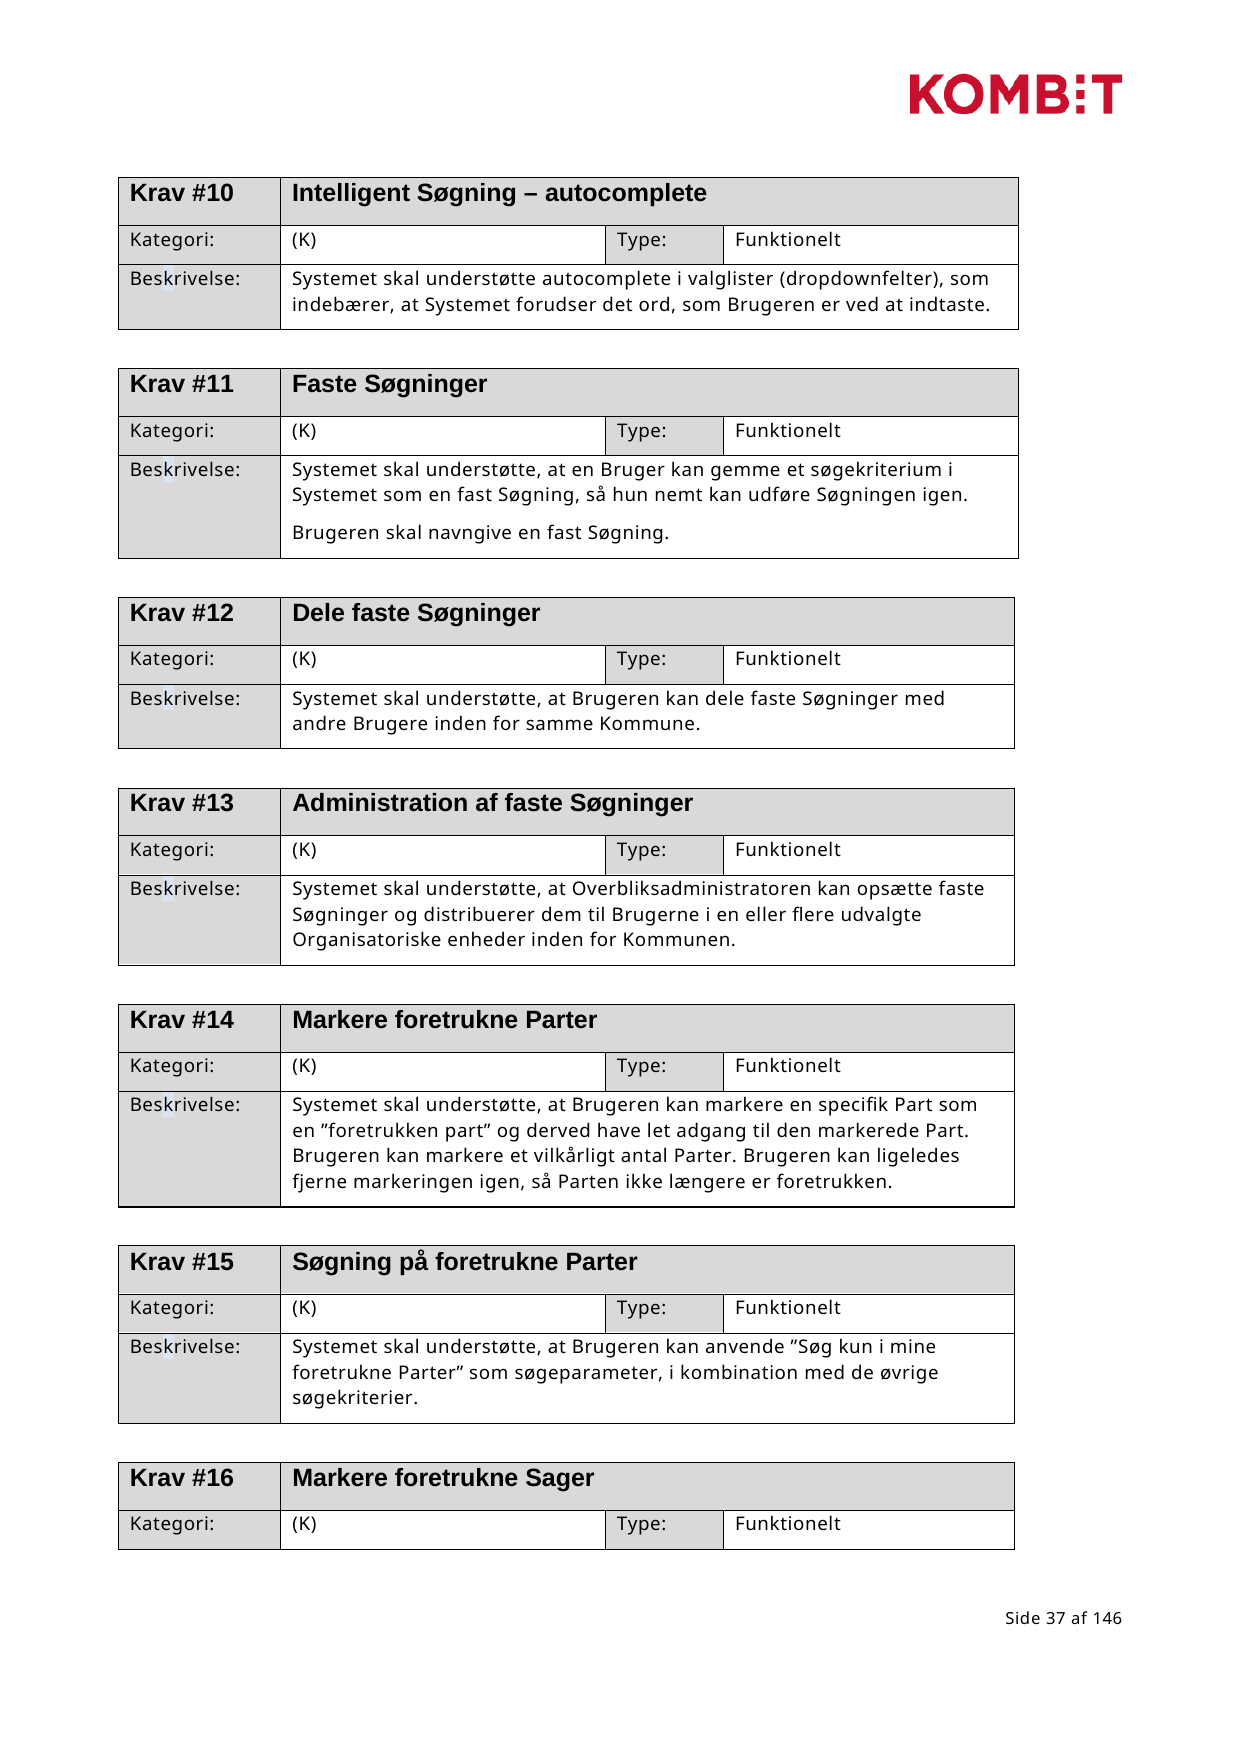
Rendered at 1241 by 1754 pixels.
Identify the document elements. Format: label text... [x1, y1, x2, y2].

table_cell Beskrivelse: [119, 265, 280, 329]
table_cell (K) [281, 1295, 605, 1332]
table_cell (K) [281, 646, 605, 684]
table_cell Type: [606, 1295, 723, 1332]
table_cell Kategori: [119, 1053, 280, 1091]
table_cell Type: [606, 226, 723, 264]
table_cell (K) [281, 417, 605, 455]
table_cell Funktionelt [724, 1511, 1014, 1549]
table_cell Kategori: [119, 226, 280, 264]
table_cell Type: [606, 646, 723, 684]
table_cell Beskrivelse: [119, 876, 280, 964]
table_header Dele faste Søgninger [281, 598, 1014, 645]
table_cell Type: [606, 1511, 723, 1549]
table_cell Type: [606, 836, 723, 874]
table_cell (K) [281, 226, 605, 264]
table_header Markere foretrukne Sager [281, 1463, 1014, 1510]
table_header Faste Søgninger [281, 369, 1018, 416]
table_cell Systemet skal understøtte, at en Bruger kan gemme et søgekriterium i Systemet som en fast Søgning, så hun nemt kan udføre Søgningen igen. Brugeren skal navngive en fast Søgning. [281, 456, 1018, 558]
table_cell Funktionelt [724, 1053, 1014, 1091]
table_cell (K) [281, 1053, 605, 1091]
table_cell Systemet skal understøtte, at Brugeren kan anvende ”Søg kun i mine foretrukne Parter” som søgeparameter, i kombination med de øvrige søgekriterier. [281, 1334, 1014, 1423]
table_cell Systemet skal understøtte, at Brugeren kan markere en specifik Part som en ”foretrukken part” og derved have let adgang til den markerede Part. Brugeren kan markere et vilkårligt antal Parter. Brugeren kan ligeledes fjerne markeringen igen, så Parten ikke længere er foretrukken. [281, 1092, 1014, 1206]
table_cell Funktionelt [724, 836, 1014, 874]
table_cell Kategori: [119, 836, 280, 874]
table_cell Systemet skal understøtte, at Brugeren kan dele faste Søgninger med andre Brugere inden for samme Kommune. [281, 685, 1014, 748]
table_cell Kategori: [119, 1511, 280, 1549]
table_cell (K) [281, 1511, 605, 1549]
table_cell Type: [606, 417, 723, 455]
table_cell Beskrivelse: [119, 1092, 280, 1206]
table_header Søgning på foretrukne Parter [281, 1246, 1014, 1293]
table_header Intelligent Søgning – autocomplete [281, 178, 1018, 225]
table_cell Kategori: [119, 417, 280, 455]
table_cell Funktionelt [724, 1295, 1014, 1332]
table_cell Systemet skal understøtte autocomplete i valglister (dropdownfelter), som indebærer, at Systemet forudser det ord, som Brugeren er ved at indtaste. [281, 265, 1018, 329]
table_cell Beskrivelse: [119, 685, 280, 748]
table_header Markere foretrukne Parter [281, 1005, 1014, 1052]
table_header Administration af faste Søgninger [281, 789, 1014, 835]
table_cell Type: [606, 1053, 723, 1091]
table_cell Funktionelt [724, 646, 1014, 684]
table_cell Kategori: [119, 1295, 280, 1332]
table_cell (K) [281, 836, 605, 874]
table_cell Kategori: [119, 646, 280, 684]
table_cell Beskrivelse: [119, 456, 280, 558]
table_cell Beskrivelse: [119, 1334, 280, 1423]
table_cell Funktionelt [724, 417, 1018, 455]
table_cell Funktionelt [724, 226, 1018, 264]
table_cell Systemet skal understøtte, at Overbliksadministratoren kan opsætte faste Søgninger og distribuerer dem til Brugerne i en eller flere udvalgte Organisatoriske enheder inden for Kommunen. [281, 876, 1014, 964]
picture [910, 73, 1123, 114]
